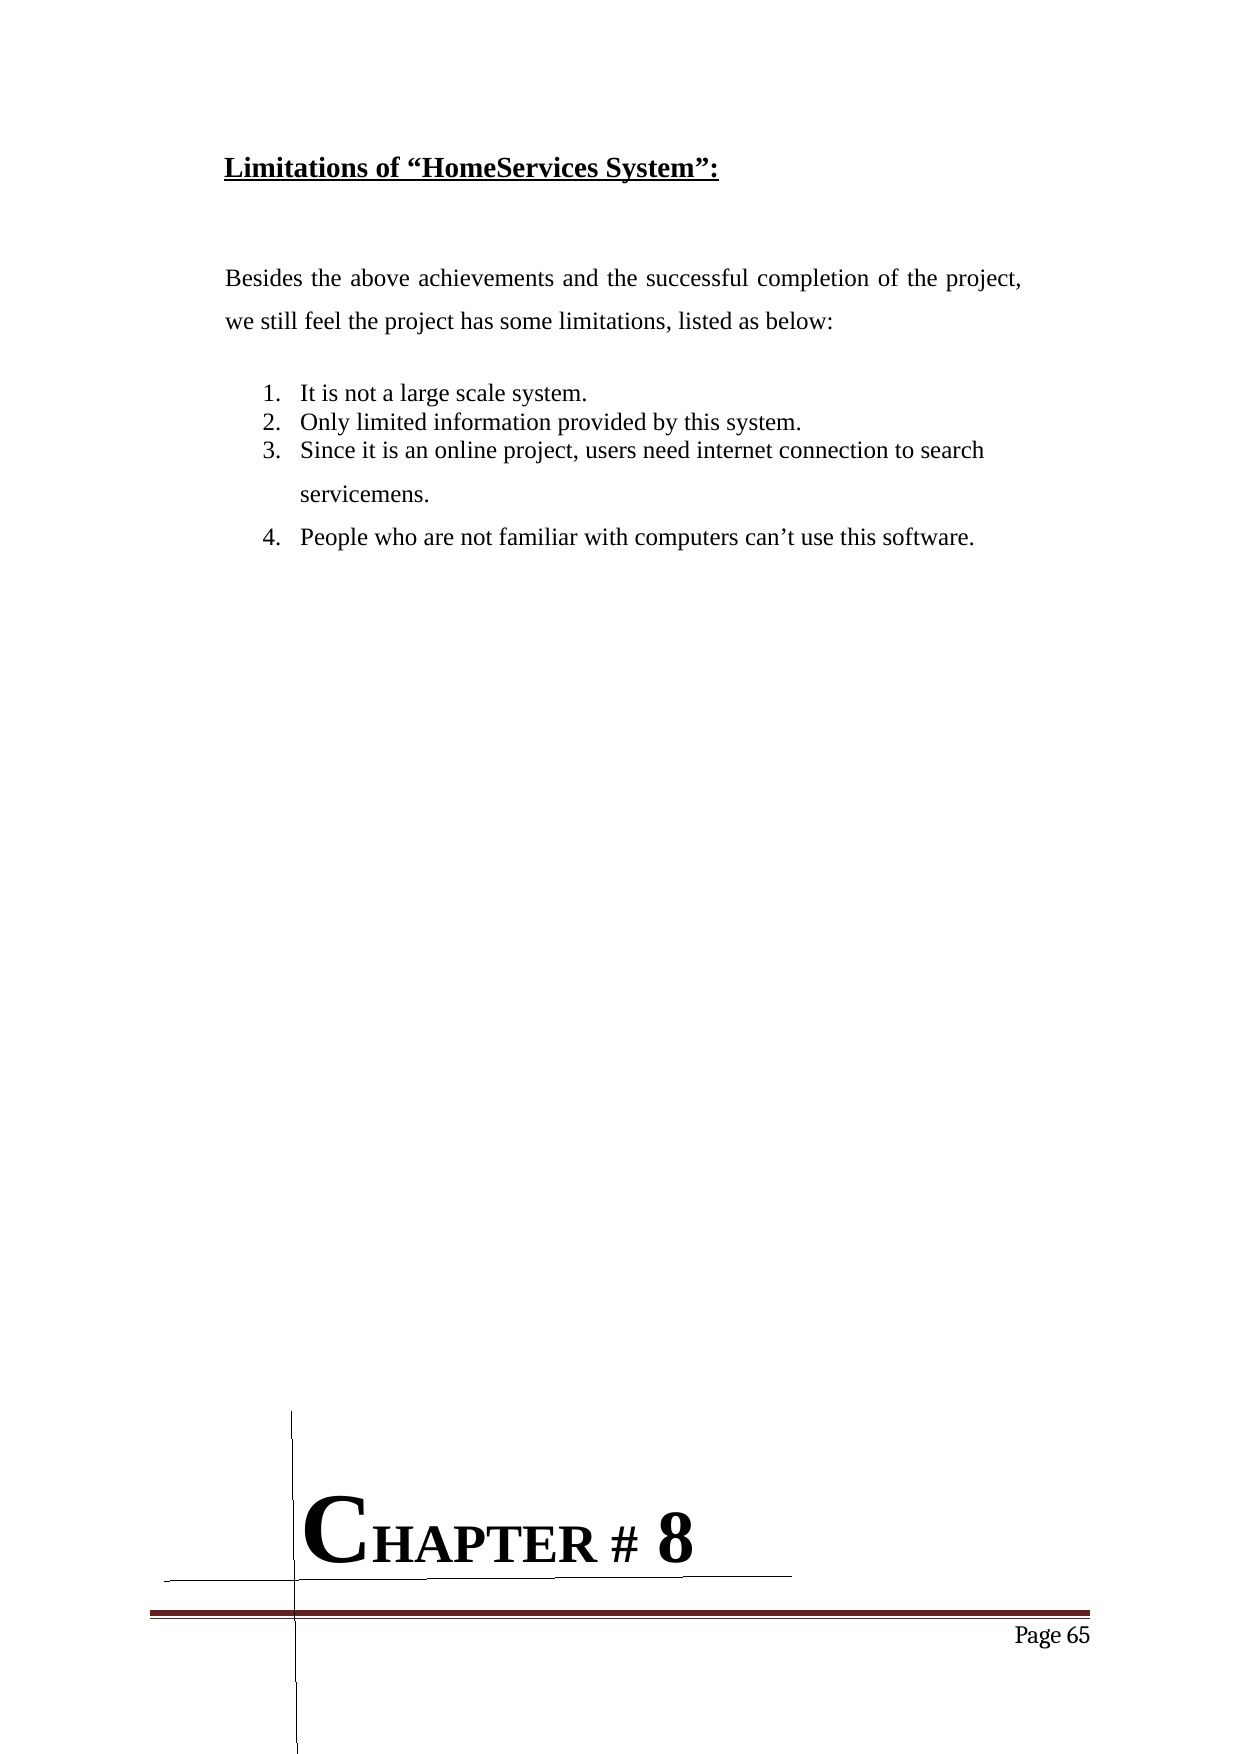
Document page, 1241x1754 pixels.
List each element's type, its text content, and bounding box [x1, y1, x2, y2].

list Since it is an online project, users need internet connection to search servicemens. [262, 436, 1019, 507]
text CHAPTER # 8 [150, 1469, 1090, 1584]
list People who are not familiar with computers can’t use this software. [262, 522, 1019, 551]
text Besides the above achievements and the successful completion of the project, we still feel the project has some limitations, listed as below: [225, 263, 1023, 334]
list It is not a large scale system. [262, 378, 1090, 407]
text Limitations of “HomeServices System”: [224, 150, 1090, 183]
list Only limited information provided by this system. [262, 407, 1090, 436]
